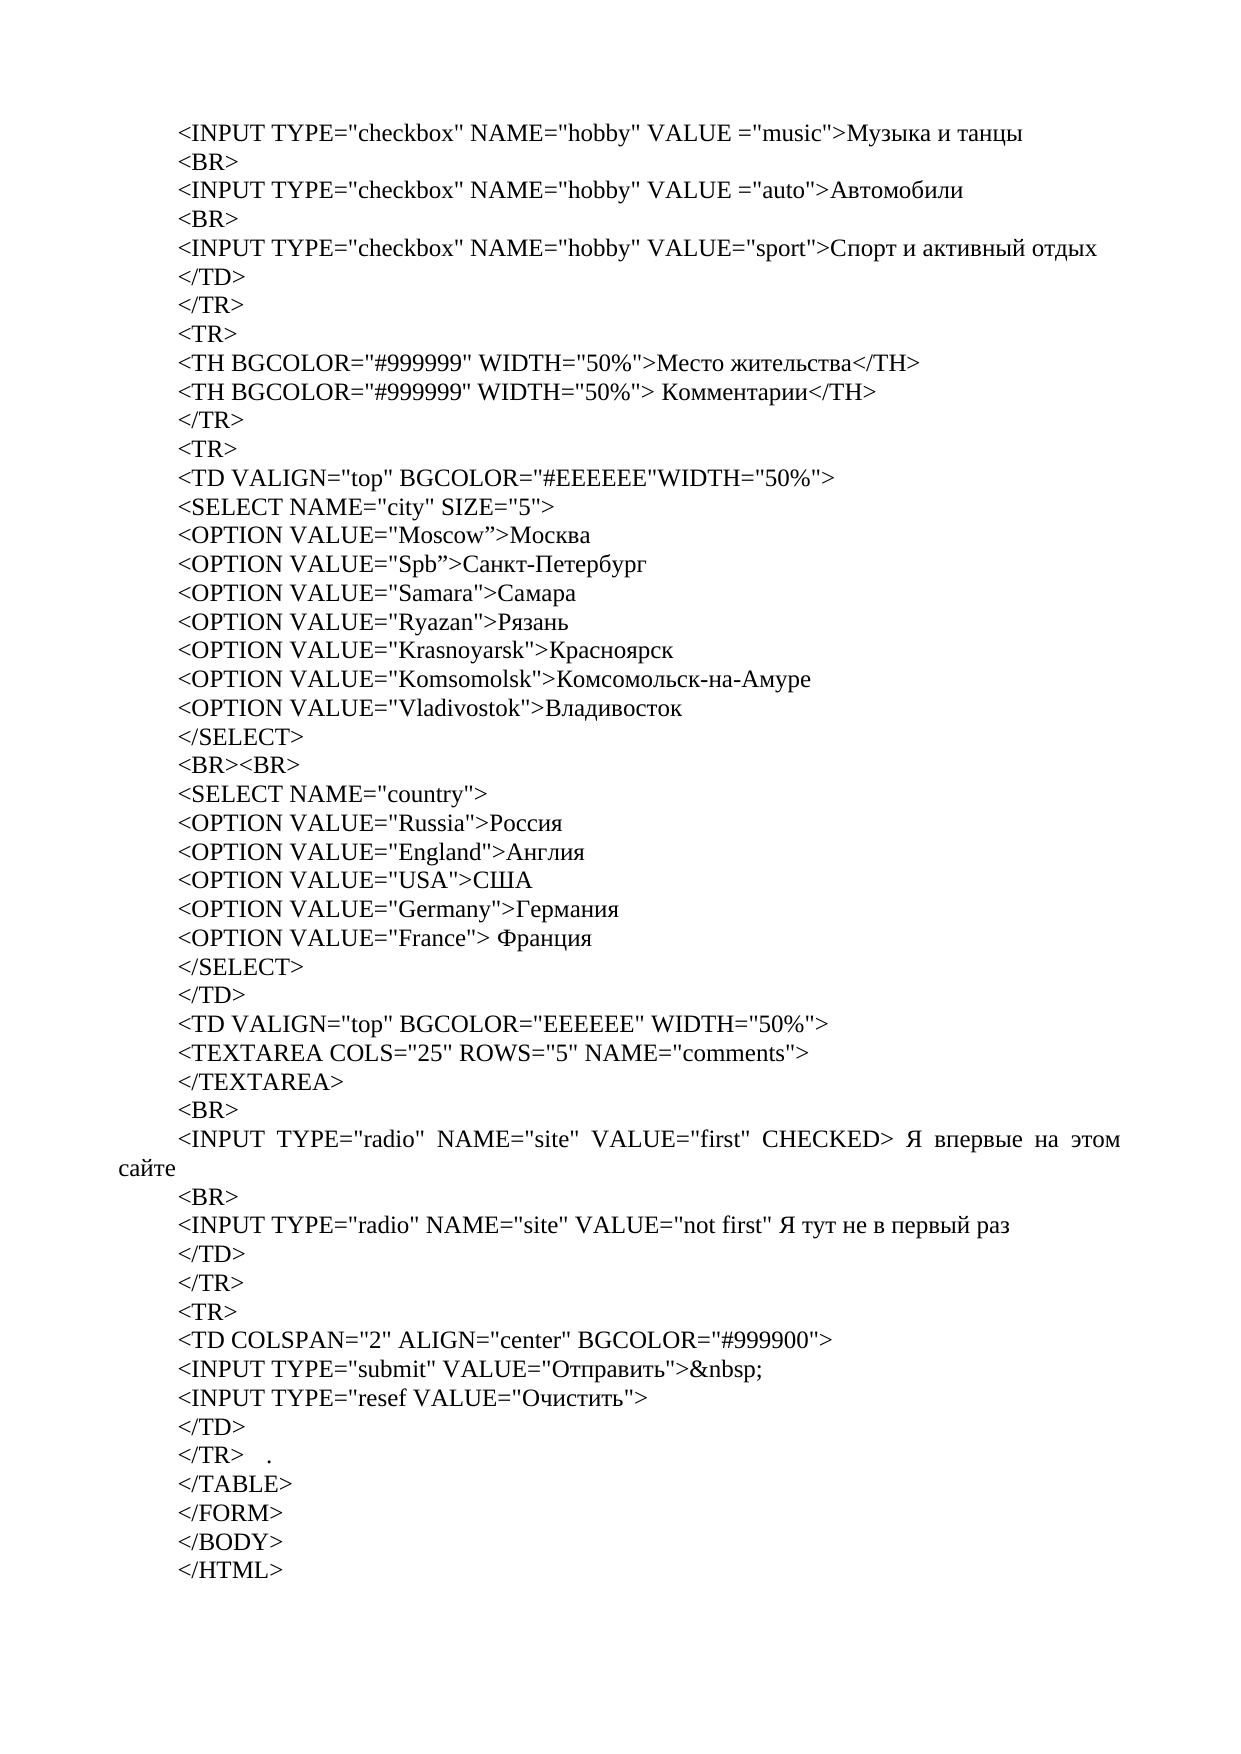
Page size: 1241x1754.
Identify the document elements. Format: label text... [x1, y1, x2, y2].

text <TD VALIGN="top" BGCOLOR="#EEEEEE"WIDTH="50%"> [118, 463, 1122, 492]
text <BR><BR> [118, 751, 1122, 779]
text <SELECT NAME="country"> [118, 779, 1122, 808]
text <TH BGCOLOR="#999999'' WIDTH="50%"> Комментарии</TН> [118, 377, 1122, 406]
text <OPTION VALUE="Samara">Caмapa [118, 578, 1122, 607]
text <BR> [118, 1096, 1122, 1124]
text </SELECT> [118, 952, 1122, 981]
text </TR> [118, 1268, 1122, 1297]
text </TD> [118, 1412, 1122, 1441]
text <SELECT NAME="city" SIZE="5"> [118, 492, 1122, 521]
text <OPTION VALUE="Russia">Россия [118, 808, 1122, 837]
text </TR> . [118, 1441, 1122, 1469]
text </SELECT> [118, 722, 1122, 751]
text <TH BGCOLOR="#999999" WIDTH="50%">Mecтo жительства</TН> [118, 348, 1122, 377]
text <TD COLSPAN="2" ALIGN="center" BGCOLOR="#999900"> [118, 1326, 1122, 1354]
text <BR> [118, 204, 1122, 233]
text <INPUT TYPE="checkbox" NAME="hobby" VALUE="sport">Cпopт и активный отдых [118, 233, 1122, 262]
text <OPTION VALUE="Germany">Германия [118, 894, 1122, 923]
text <BR> [118, 147, 1122, 176]
text <INPUT TYPE="checkbox" NAME="hobby" VALUE ="auto">Автомобили [118, 176, 1122, 204]
text <INPUT TYPE="submit" VALUE="Отправить">&nbsp; [118, 1354, 1122, 1383]
text <OPTION VALUE="Krasnoyarsk">Красноярск [118, 636, 1122, 664]
text </TR> [118, 406, 1122, 434]
text </HTML> [118, 1556, 1122, 1584]
text <INPUT TYPE="radio" NAME="site" VALUE="first" CHECKED> Я впервые на этом сайте [118, 1124, 1122, 1182]
text <INPUT TYPE="resef VALUE="Очистить"> [118, 1383, 1122, 1412]
text <TR> [118, 1297, 1122, 1326]
text <OPTION VALUE="Moscow”>Mocква [118, 521, 1122, 549]
text </TEXTAREA> [118, 1067, 1122, 1096]
text </ТD> [118, 1239, 1122, 1268]
text </TD> [118, 262, 1122, 291]
text </FORM> [118, 1498, 1122, 1527]
text </BODY> [118, 1527, 1122, 1556]
text <OPTION VALUE="Spb”>Санкт-Петербург [118, 549, 1122, 578]
text <OPTION VALUE="France"> Франция [118, 923, 1122, 952]
text </TD> [118, 981, 1122, 1009]
text </TABLE> [118, 1469, 1122, 1498]
text <TR> [118, 434, 1122, 463]
text <INPUT TYPE="radio" NAME="site" VALUE="not first" Я тут не в первый раз [118, 1211, 1122, 1239]
text <TR> [118, 319, 1122, 348]
text <OPTION VALUE="Ryazan">Рязань [118, 607, 1122, 636]
text </TR> [118, 291, 1122, 319]
text <TD VALIGN="top" BGCOLOR="EEEEEE" WIDTH="50%"> [118, 1009, 1122, 1038]
text <INPUT TYPE="checkbox" NAME="hobby" VALUE ="music">Музыка и танцы [118, 118, 1122, 147]
text <OPTION VALUE="USA">США [118, 866, 1122, 894]
text <OPTION VALUE="Komsomolsk">Комсомольск-на-Амуре [118, 664, 1122, 693]
text <TEXTAREA COLS="25" ROWS="5" NAME="comments"> [118, 1038, 1122, 1067]
text <BR> [118, 1182, 1122, 1211]
text <OPTION VALUE="Vladivostok">Владивосток [118, 693, 1122, 722]
text <OPTION VALUE="England">Англия [118, 837, 1122, 866]
